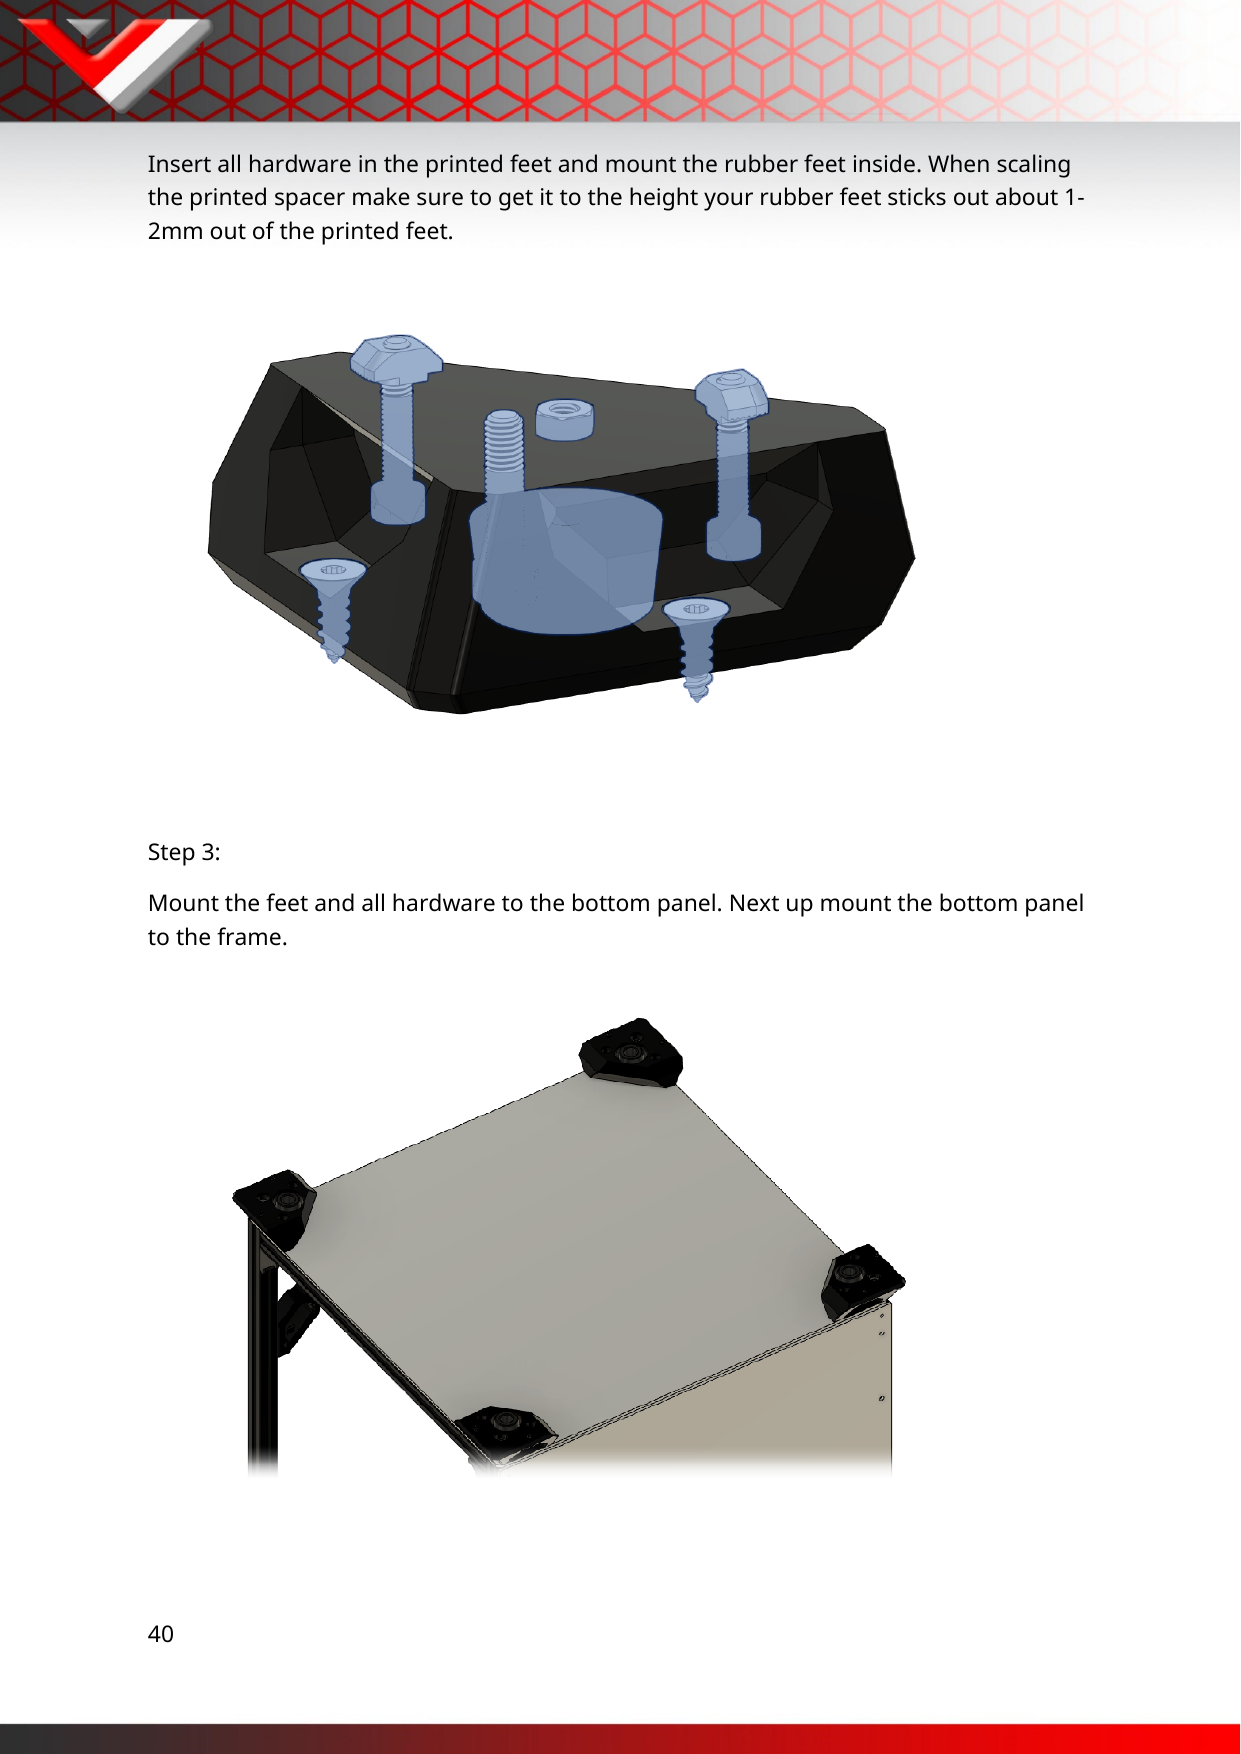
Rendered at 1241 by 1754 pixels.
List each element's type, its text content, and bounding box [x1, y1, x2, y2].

text Step 3: [148, 836, 1093, 868]
picture [0, 0, 1241, 1754]
text Mount the feet and all hardware to the bottom panel. Next up mount the bottom panel to the frame. [148, 887, 1093, 952]
text Insert all hardware in the printed feet and mount the rubber feet inside. When scaling the printed spacer make sure to get it to the height your rubber feet sticks out about 1-2mm out of the printed feet. [148, 148, 1093, 246]
